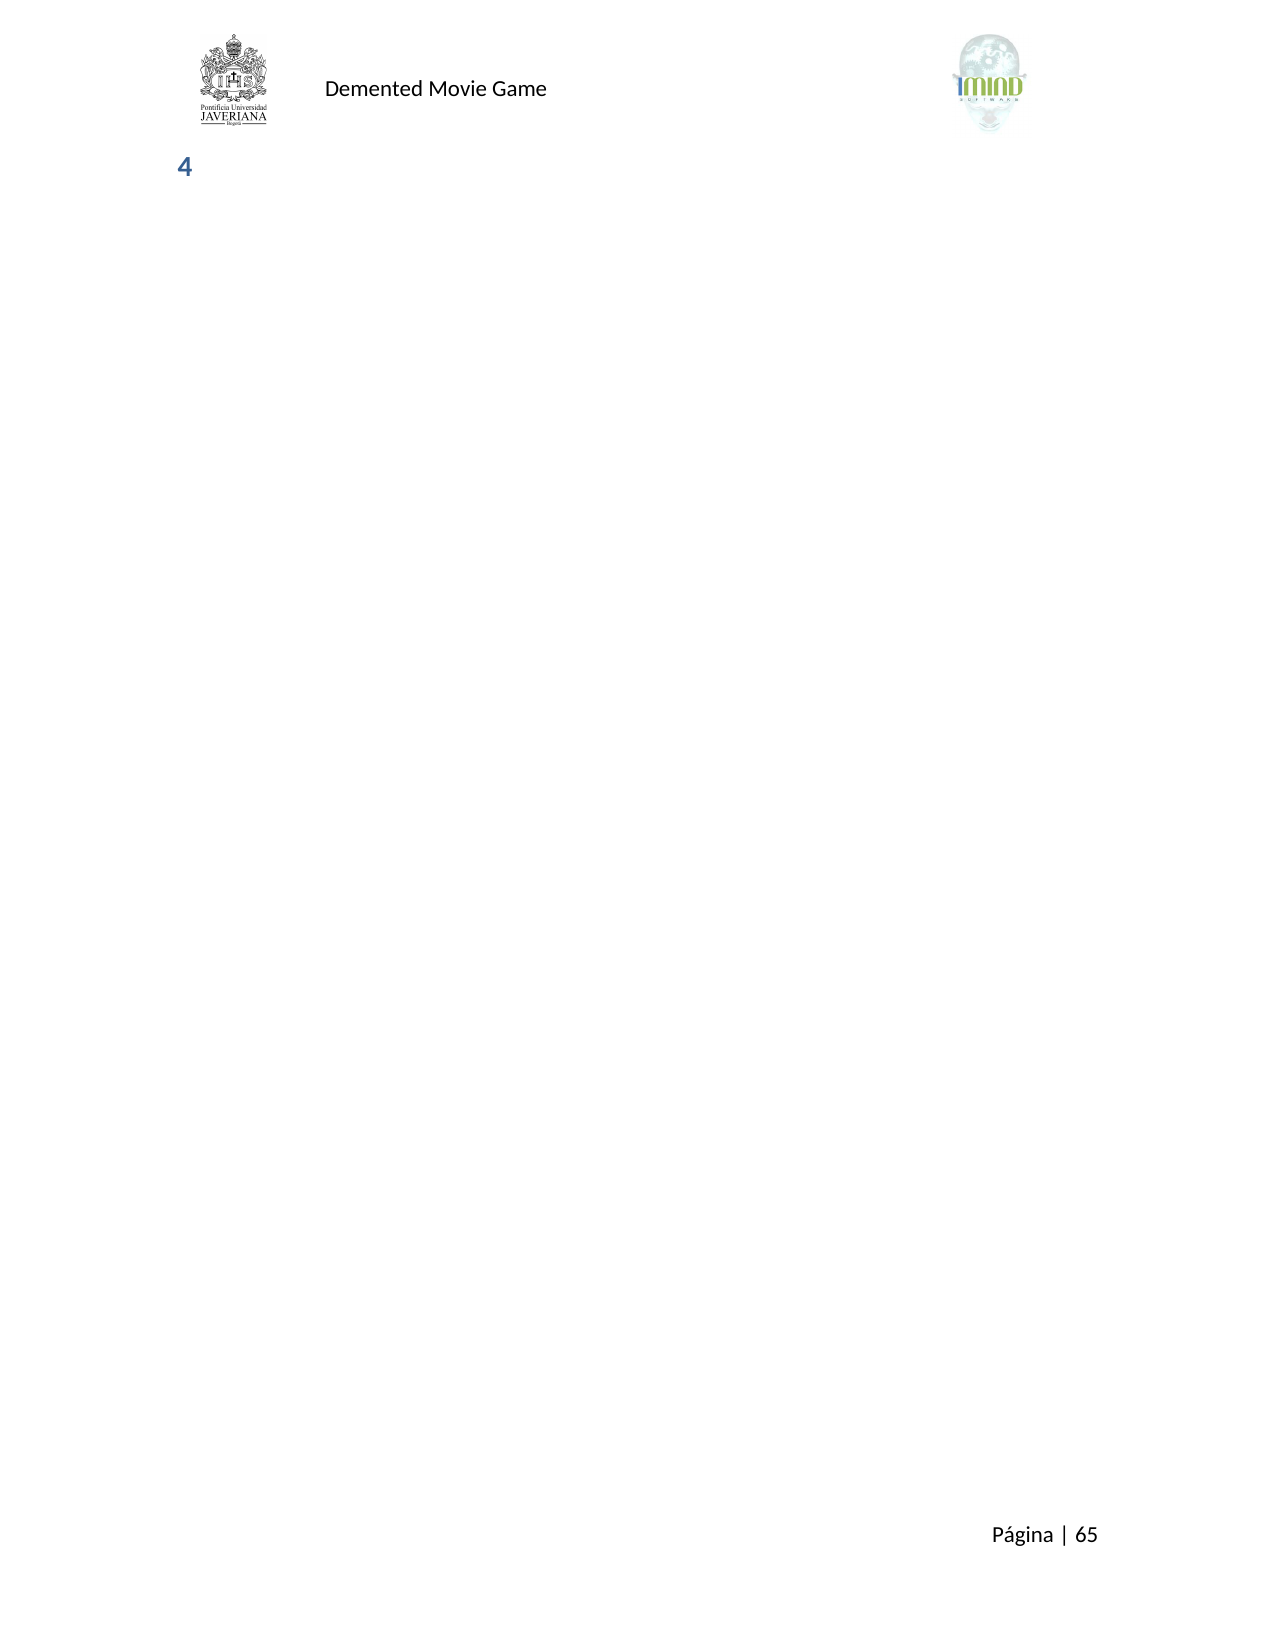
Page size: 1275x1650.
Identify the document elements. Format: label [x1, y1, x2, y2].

picture [951, 34, 1033, 138]
picture [200, 34, 267, 126]
